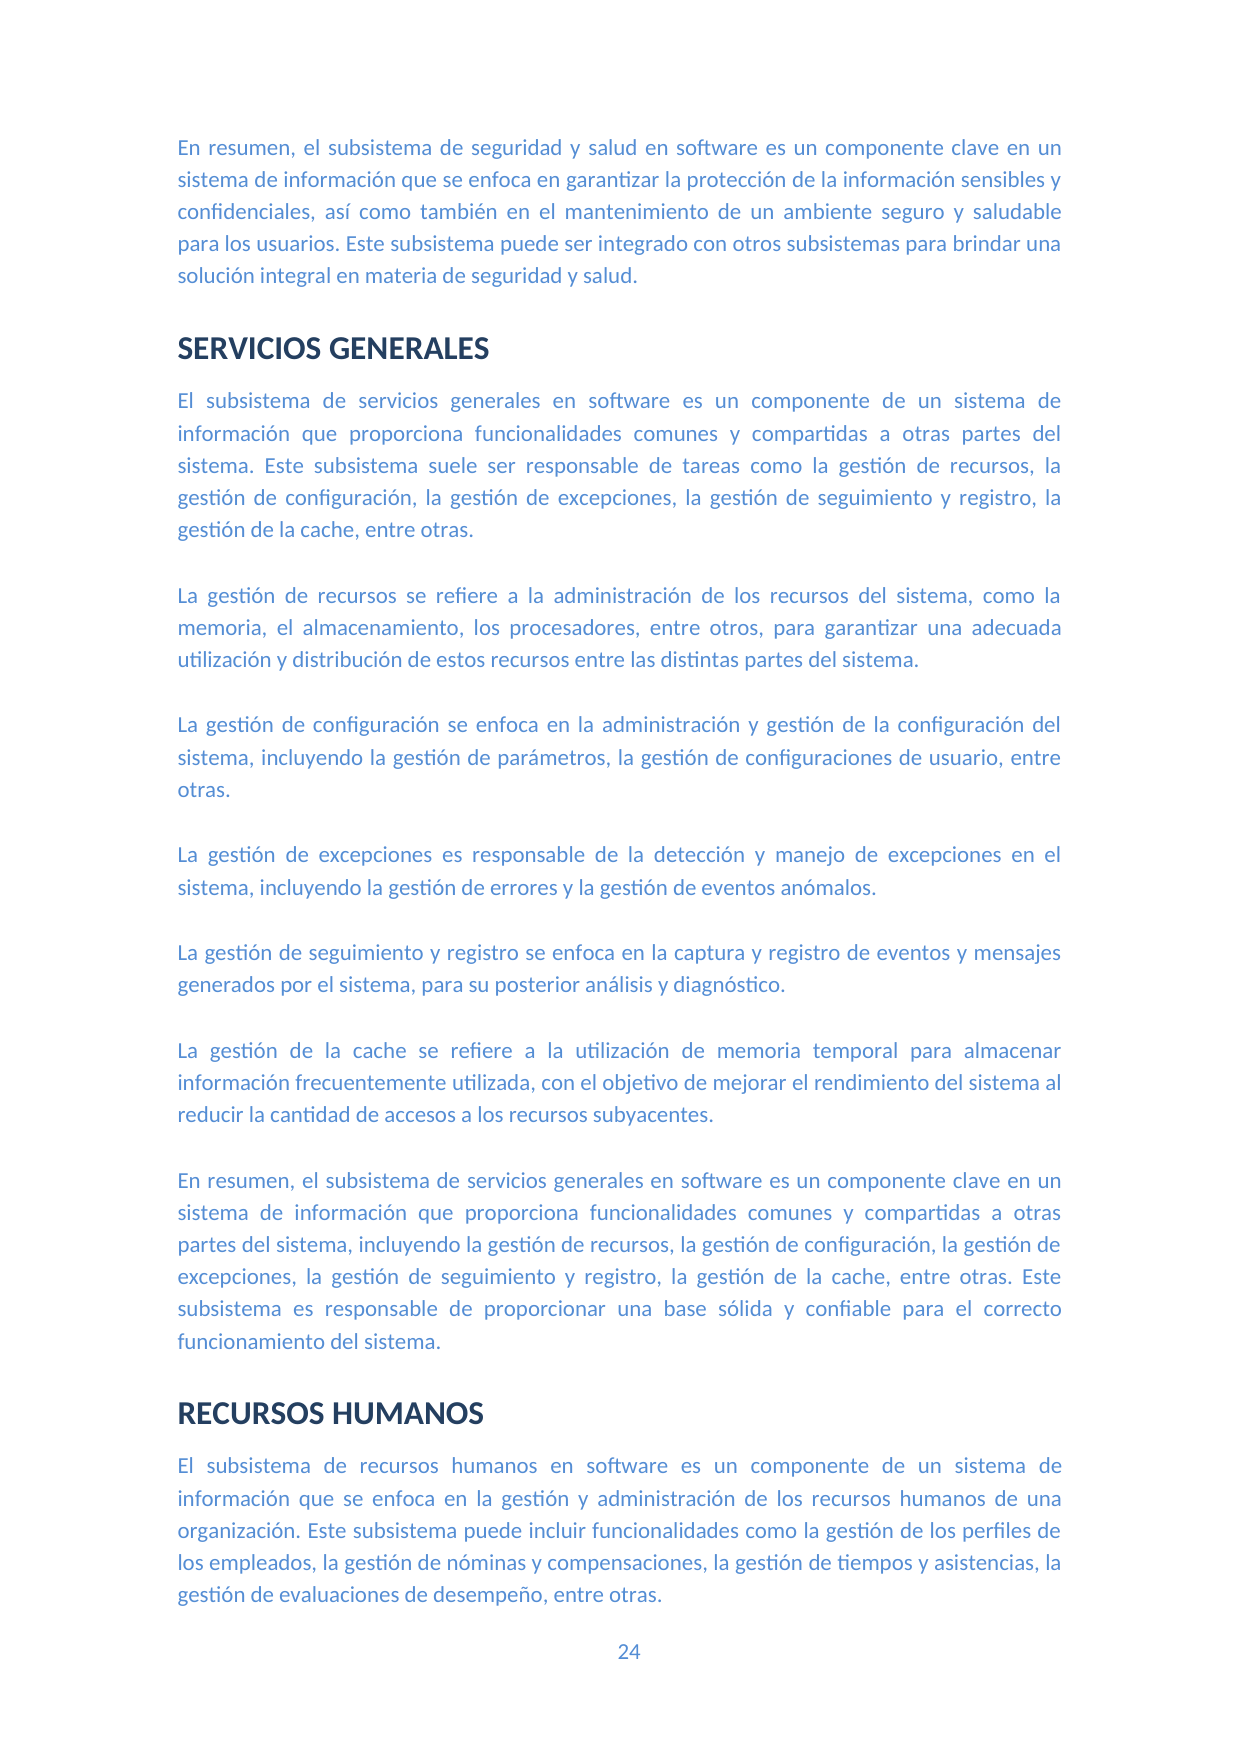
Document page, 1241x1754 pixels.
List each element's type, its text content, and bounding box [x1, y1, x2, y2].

text En resumen, el subsistema de seguridad y salud en software es un componente clave en un sistema de información que se enfoca en garantizar la protección de la información sensibles y confidenciales, así como también en el mantenimiento de un ambiente seguro y saludable para los usuarios. Este subsistema puede ser integrado con otros subsistemas para brindar una solución integral en materia de seguridad y salud. [177, 133, 1063, 290]
text La gestión de seguimiento y registro se enfoca en la captura y registro de eventos y mensajes generados por el sistema, para su posterior análisis y diagnóstico. [177, 938, 1063, 998]
text El subsistema de servicios generales en software es un componente de un sistema de información que proporciona funcionalidades comunes y compartidas a otras partes del sistema. Este subsistema suele ser responsable de tareas como la gestión de recursos, la gestión de configuración, la gestión de excepciones, la gestión de seguimiento y registro, la gestión de la cache, entre otras. [177, 386, 1063, 543]
text La gestión de excepciones es responsable de la detección y manejo de excepciones en el sistema, incluyendo la gestión de errores y la gestión de eventos anómalos. [177, 841, 1063, 901]
text La gestión de la cache se refiere a la utilización de memoria temporal para almacenar información frecuentemente utilizada, con el objetivo de mejorar el rendimiento del sistema al reducir la cantidad de accesos a los recursos subyacentes. [177, 1036, 1063, 1128]
subtitle RECURSOS HUMANOS [177, 1392, 1063, 1433]
text El subsistema de recursos humanos en software es un componente de un sistema de información que se enfoca en la gestión y administración de los recursos humanos de una organización. Este subsistema puede incluir funcionalidades como la gestión de los perfiles de los empleados, la gestión de nóminas y compensaciones, la gestión de tiempos y asistencias, la gestión de evaluaciones de desempeño, entre otras. [177, 1452, 1063, 1608]
text La gestión de recursos se refiere a la administración de los recursos del sistema, como la memoria, el almacenamiento, los procesadores, entre otros, para garantizar una adecuada utilización y distribución de estos recursos entre las distintas partes del sistema. [177, 581, 1063, 673]
text En resumen, el subsistema de servicios generales en software es un componente clave en un sistema de información que proporciona funcionalidades comunes y compartidas a otras partes del sistema, incluyendo la gestión de recursos, la gestión de configuración, la gestión de excepciones, la gestión de seguimiento y registro, la gestión de la cache, entre otras. Este subsistema es responsable de proporcionar una base sólida y confiable para el correcto funcionamiento del sistema. [177, 1166, 1063, 1355]
text La gestión de configuración se enfoca en la administración y gestión de la configuración del sistema, incluyendo la gestión de parámetros, la gestión de configuraciones de usuario, entre otras. [177, 711, 1063, 803]
subtitle SERVICIOS GENERALES [177, 327, 1063, 368]
